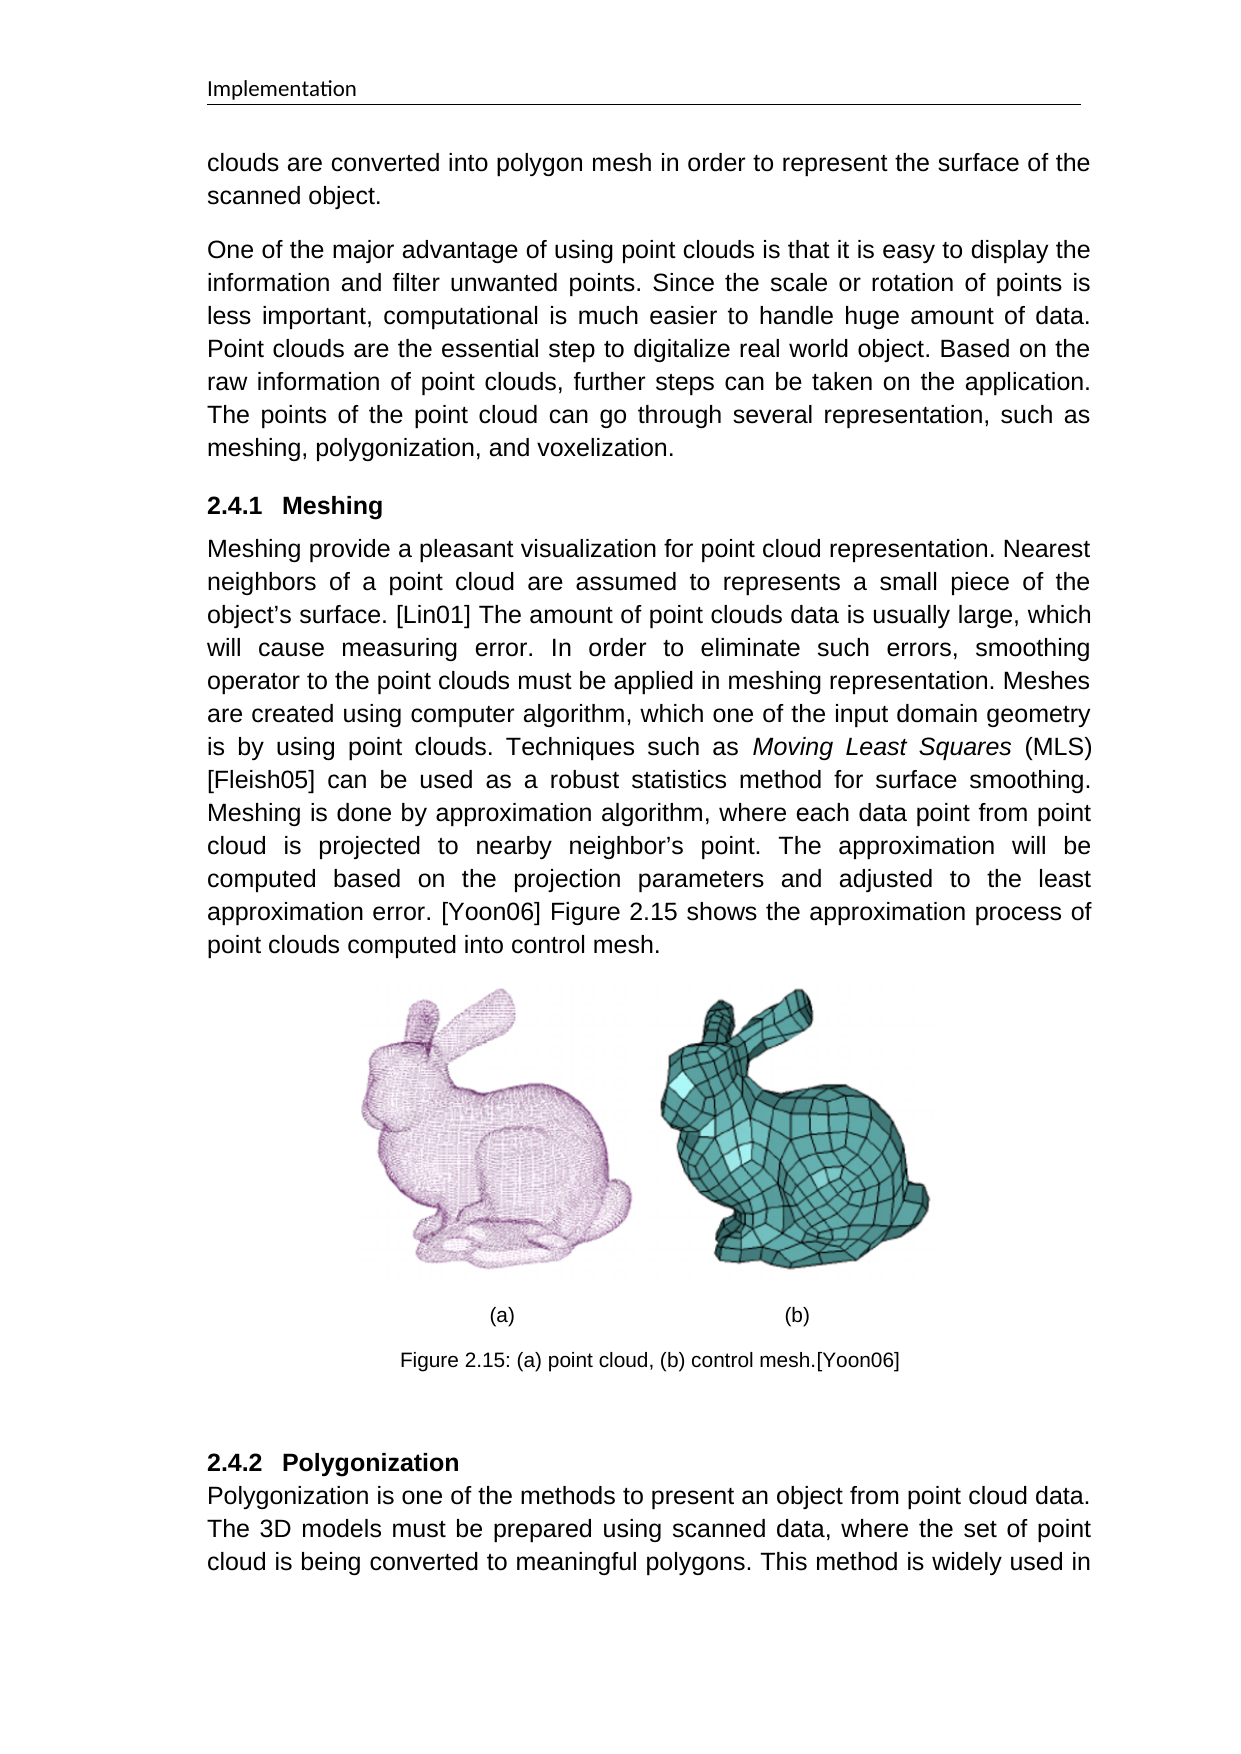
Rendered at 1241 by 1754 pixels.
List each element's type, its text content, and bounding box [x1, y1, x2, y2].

text One of the major advantage of using point clouds is that it is easy to display the information and filter unwanted points. Since the scale or rotation of points is less important, computational is much easier to handle huge amount of data. Point clouds are the essential step to digitalize real world object. Based on the raw information of point clouds, further steps can be taken on the application. The points of the point cloud can go through several representation, such as meshing, polygonization, and voxelization. [207, 234, 1092, 461]
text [207, 148, 1092, 209]
picture [359, 983, 940, 1279]
text (a) (b) [207, 1303, 1092, 1327]
text Figure 2.15: (a) point cloud, (b) control mesh.[Yoon06] [207, 1348, 1092, 1372]
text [207, 1481, 1092, 1576]
subtitle Polygonization [207, 1448, 1092, 1477]
text Meshing provide a pleasant visualization for point cloud representation. Nearest neighbors of a point cloud are assumed to represents a small piece of the object’s surface. [Lin01] The amount of point clouds data is usually large, which will cause measuring error. In order to eliminate such errors, smoothing operator to the point clouds must be applied in meshing representation. Meshes are created using computer algorithm, which one of the input domain geometry is by using point clouds. Techniques such as Moving Least Squares (MLS) [Fleish05] can be used as a robust statistics method for surface smoothing. Meshing is done by approximation algorithm, where each data point from point cloud is projected to nearby neighbor’s point. The approximation will be computed based on the projection parameters and adjusted to the least approximation error. [Yoon06] Figure 2.15 shows the approximation process of point clouds computed into control mesh. [207, 534, 1092, 959]
subtitle Meshing [207, 491, 1092, 519]
